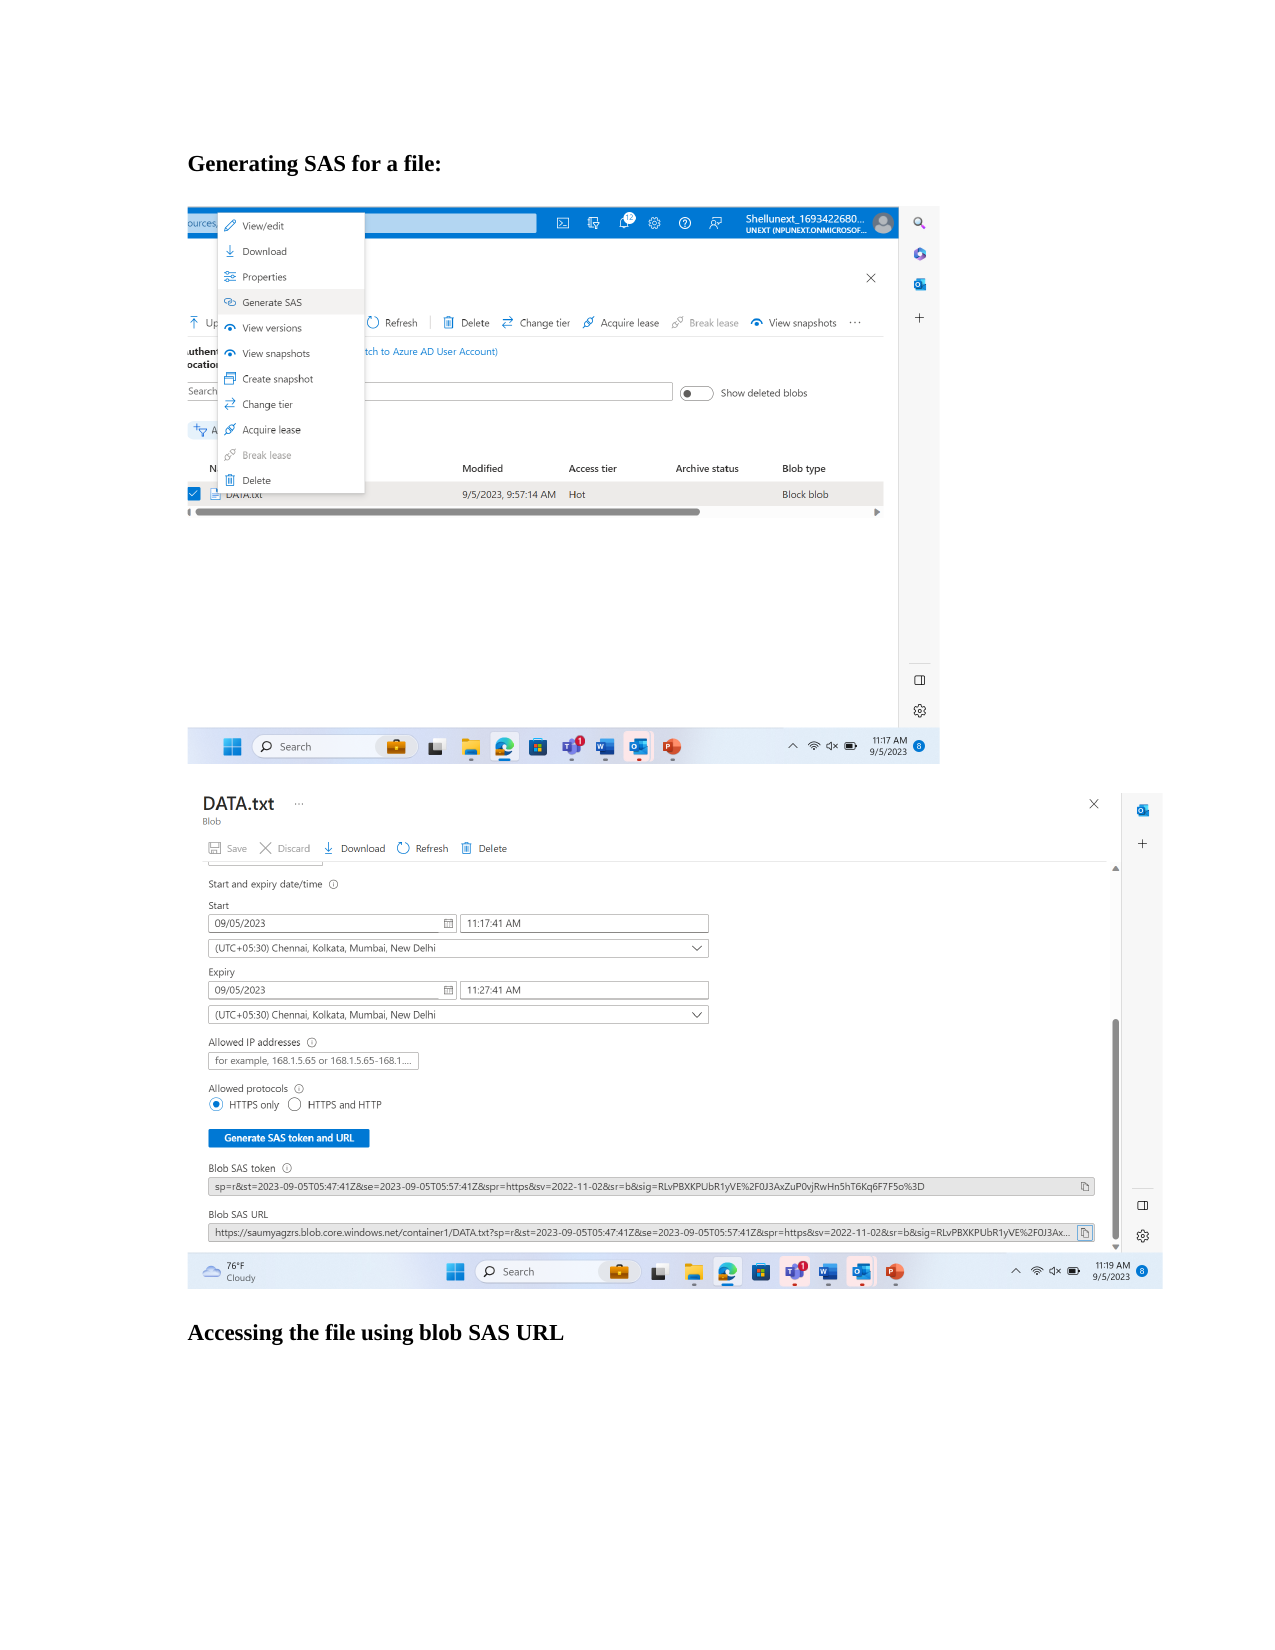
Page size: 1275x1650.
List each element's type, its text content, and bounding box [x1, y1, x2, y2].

list Accessing the file using blob SAS URL [187, 1319, 1125, 1346]
picture [187, 206, 940, 764]
picture [187, 793, 1163, 1289]
list Generating SAS for a file: [187, 150, 1125, 176]
